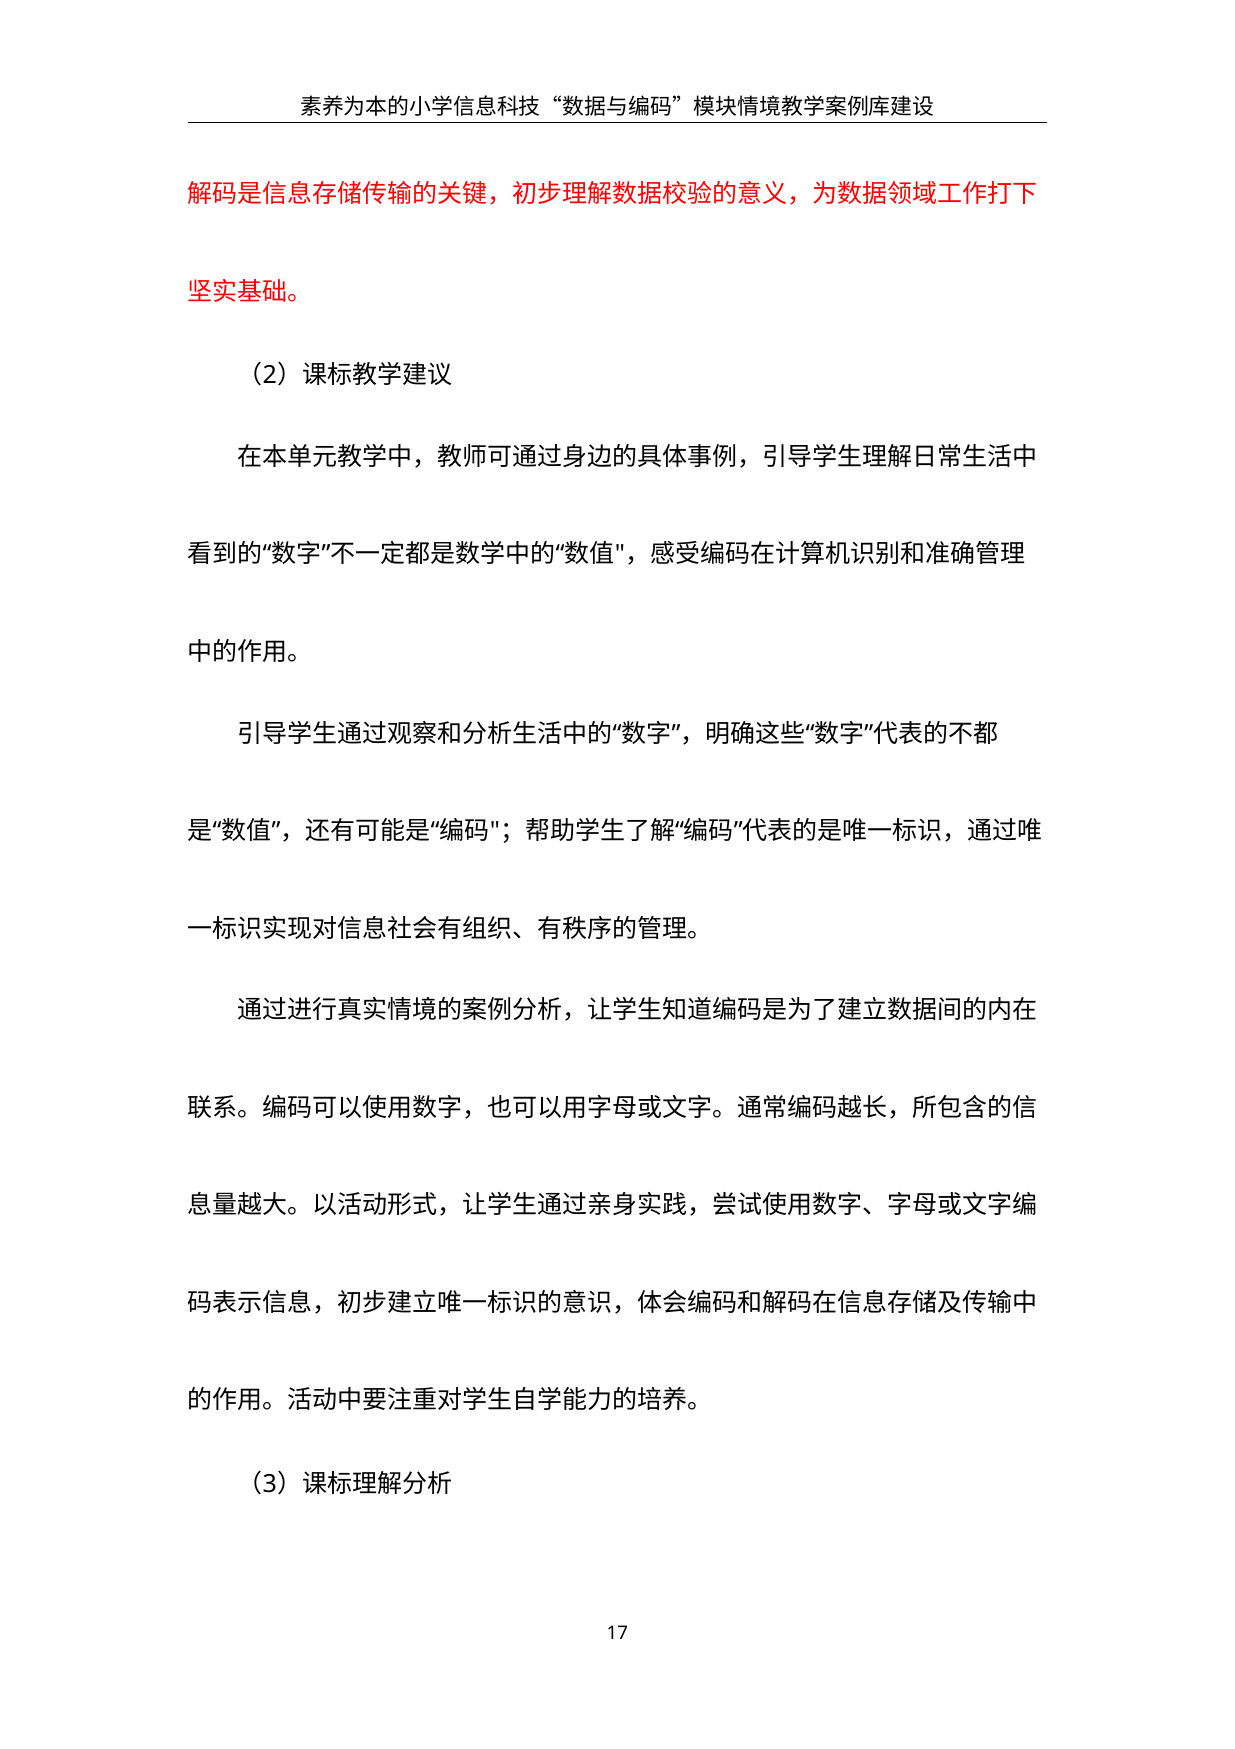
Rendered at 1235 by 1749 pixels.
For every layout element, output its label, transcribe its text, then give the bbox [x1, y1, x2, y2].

list （3）课标理解分析 [187, 1449, 1047, 1514]
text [187, 159, 1047, 322]
list （2）课标教学建议 [187, 340, 1047, 405]
list 引导学生通过观察和分析生活中的“数字”，明确这些“数字”代表的不都是“数值”，还有可能是“编码"；帮助学生了解“编码”代表的是唯一标识，通过唯一标识实现对信息社会有组织、有秩序的管理。 [187, 700, 1047, 960]
list 通过进行真实情境的案例分析，让学生知道编码是为了建立数据间的内在联系。编码可以使用数字，也可以用字母或文字。通常编码越长，所包含的信息量越大。以活动形式，让学生通过亲身实践，尝试使用数字、字母或文字编码表示信息，初步建立唯一标识的意识，体会编码和解码在信息存储及传输中的作用。活动中要注重对学生自学能力的培养。 [187, 977, 1047, 1432]
list 在本单元教学中，教师可通过身边的具体事例，引导学生理解日常生活中看到的“数字”不一定都是数学中的“数值"，感受编码在计算机识别和准确管理中的作用。 [187, 423, 1047, 683]
